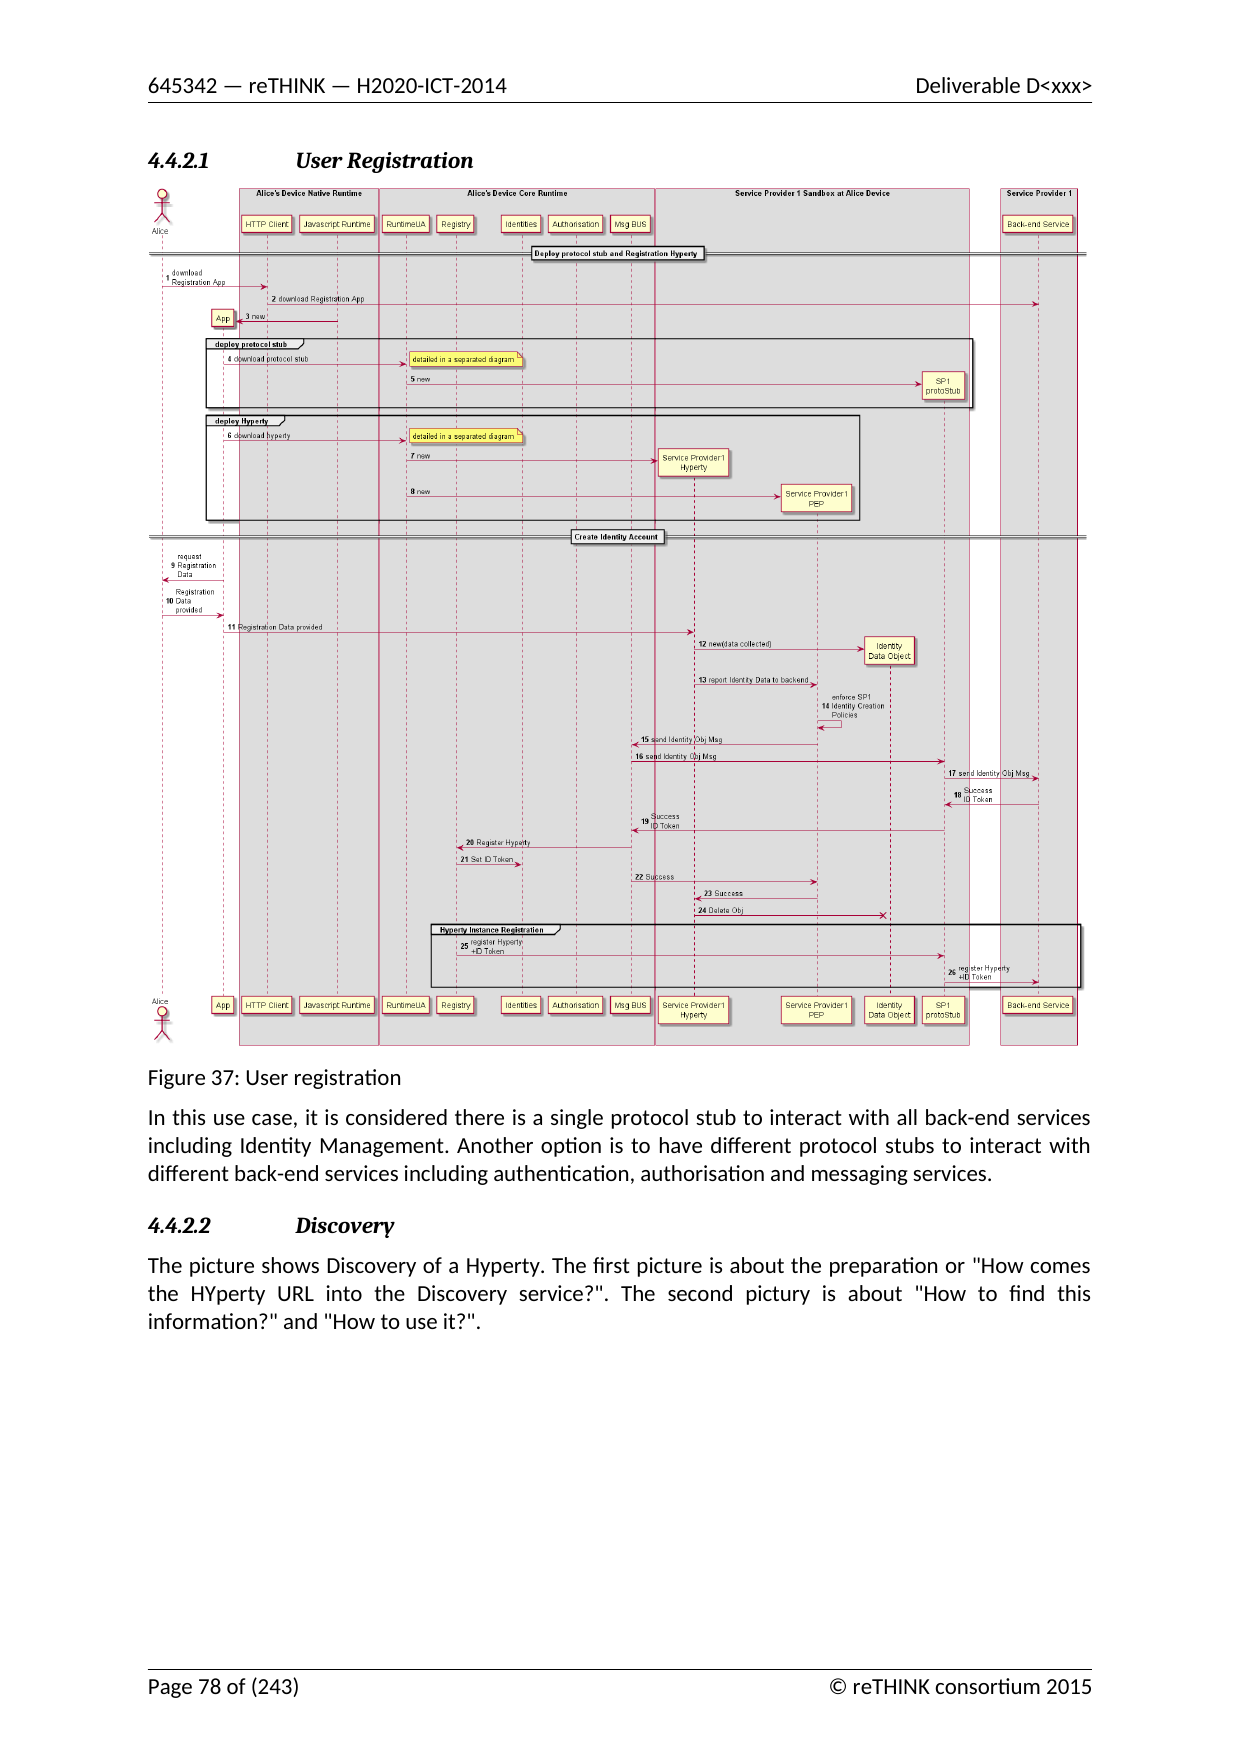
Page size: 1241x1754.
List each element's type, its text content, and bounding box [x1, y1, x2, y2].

picture [147, 186, 1092, 1051]
text The picture shows Discovery of a Hyperty. The first picture is about the preparation or "How comes the HYperty URL into the Discovery service?". The second pictury is about "How to find this information?" and "How to use it?". [148, 1251, 1092, 1335]
text Figure 37: User registration [148, 1063, 1092, 1091]
subtitle User Registration [148, 148, 1092, 174]
subtitle Discovery [148, 1212, 1092, 1239]
text In this use case, it is considered there is a single protocol stub to interact with all back-end services including Identity Management. Another option is to have different protocol stubs to interact with different back-end services including authentication, authorisation and messaging services. [148, 1103, 1092, 1187]
